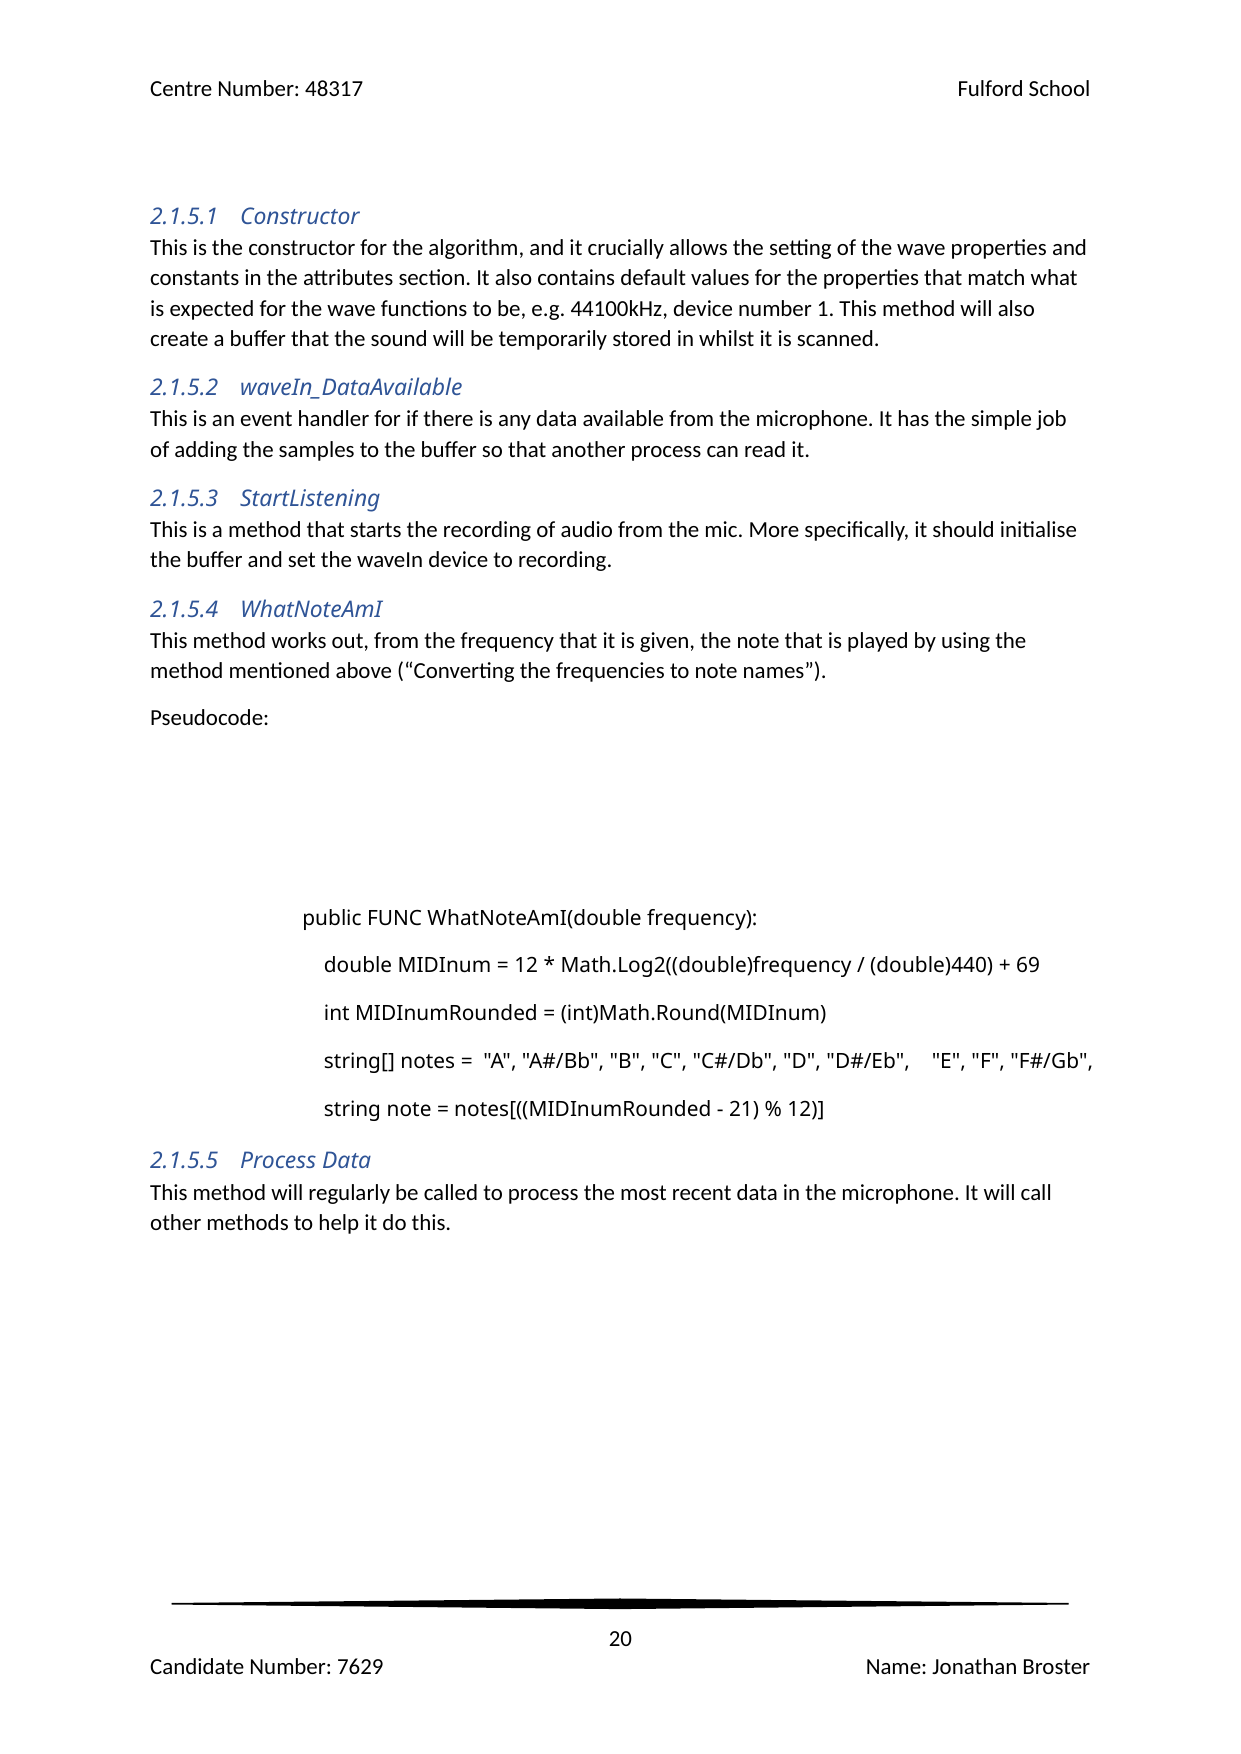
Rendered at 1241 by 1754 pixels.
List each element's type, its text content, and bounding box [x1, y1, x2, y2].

subtitle Process Data [150, 1144, 1090, 1175]
subtitle StartListening [150, 482, 1090, 513]
text This is an event handler for if there is any data available from the microphone. It has the simple job of adding the samples to the buffer so that another process can read it. [150, 404, 1090, 463]
subtitle WhatNoteAmI [150, 592, 1090, 624]
text This is a method that starts the recording of audio from the mic. More specifically, it should initialise the buffer and set the waveIn device to recording. [150, 515, 1090, 574]
subtitle Constructor [150, 199, 1090, 231]
subtitle waveIn_DataAvailable [150, 371, 1090, 402]
text Pseudocode: [150, 703, 1090, 731]
text This method works out, from the frequency that it is given, the note that is played by using the method mentioned above (“Converting the frequencies to note names”). [150, 626, 1090, 684]
text This method will regularly be called to process the most recent data in the microphone. It will call other methods to help it do this. [150, 1178, 1090, 1236]
text This is the constructor for the algorithm, and it crucially allows the setting of the wave properties and constants in the attributes section. It also contains default values for the properties that match what is expected for the wave functions to be, e.g. 44100kHz, device number 1. This method will also create a buffer that the sound will be temporarily stored in whilst it is scanned. [150, 233, 1090, 352]
